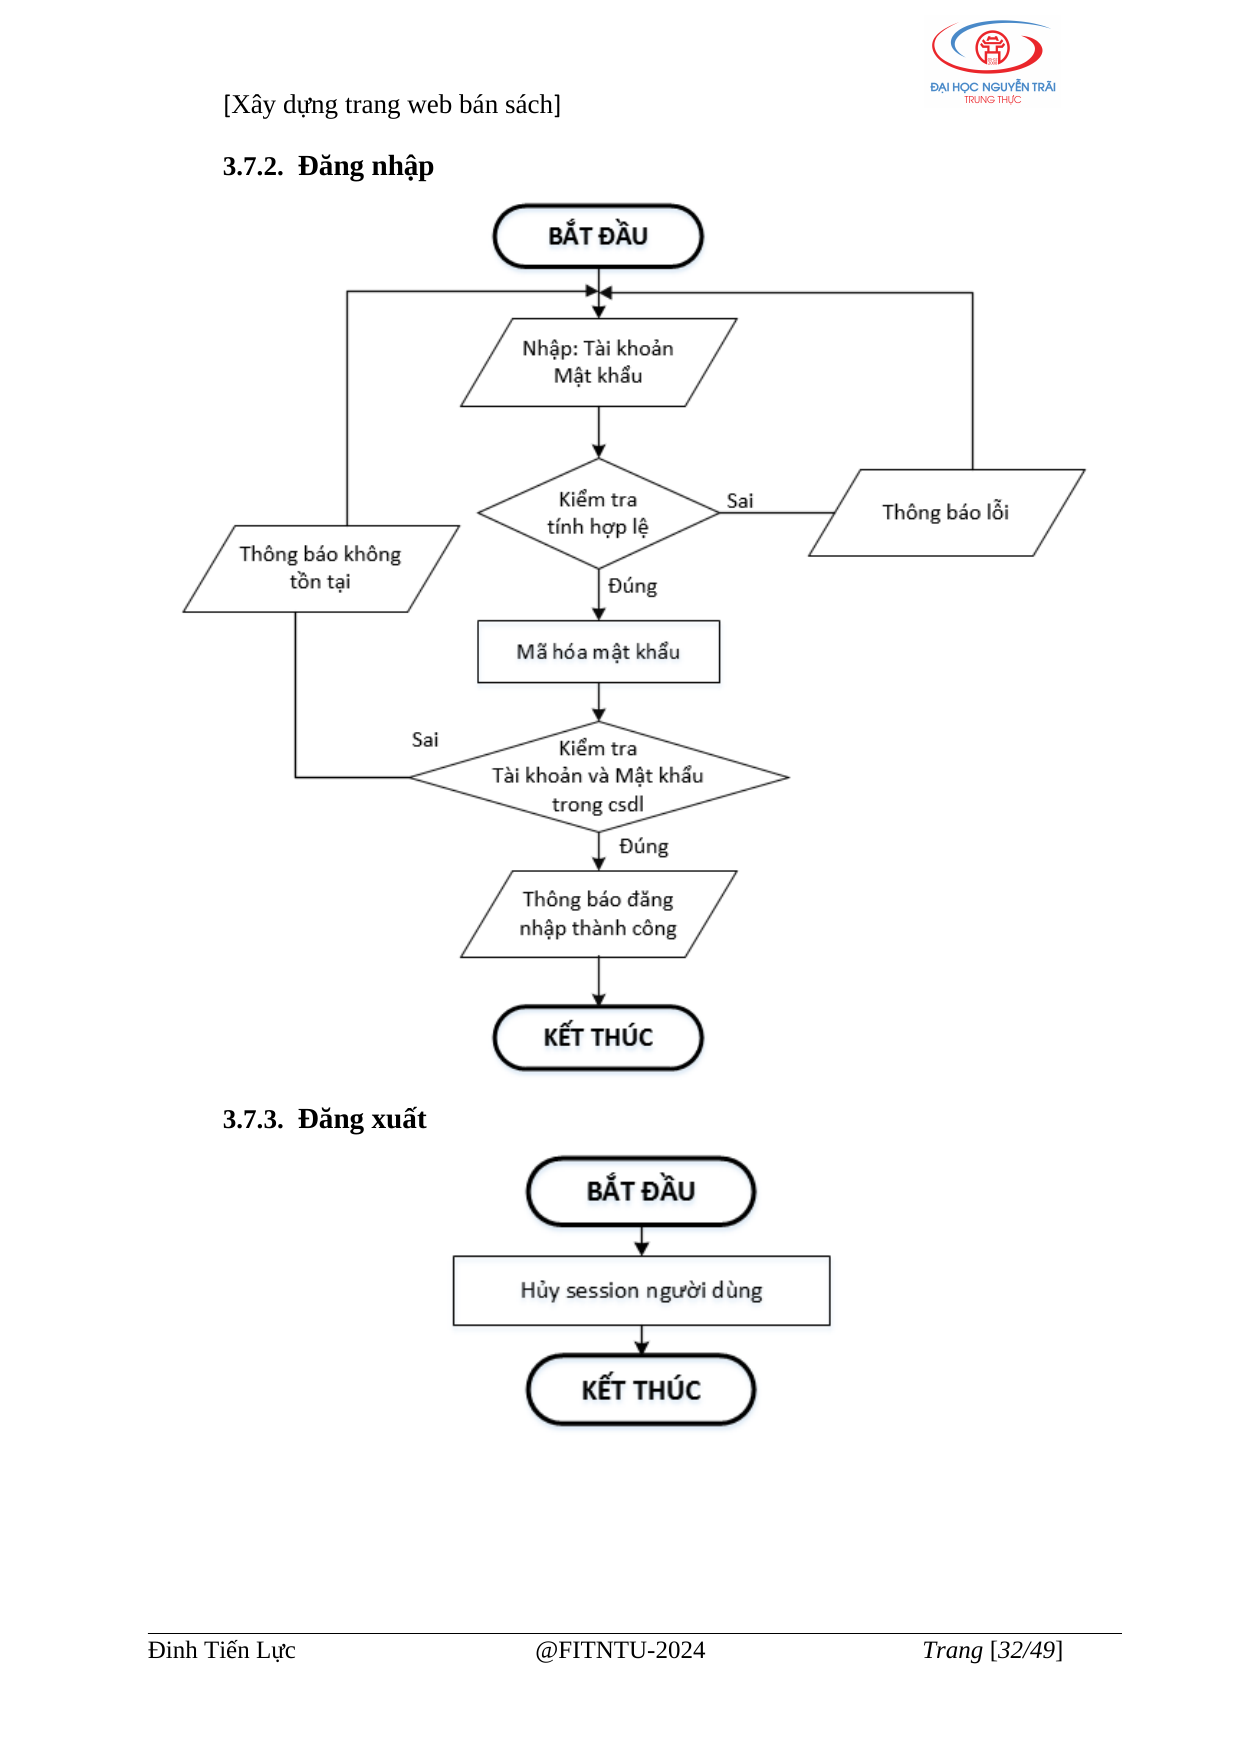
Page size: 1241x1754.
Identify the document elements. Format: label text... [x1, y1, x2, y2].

subtitle Đăng nhập [223, 148, 1122, 181]
picture [177, 193, 1093, 1082]
picture [403, 1147, 867, 1436]
subtitle Đăng xuất [223, 1101, 1122, 1134]
picture [923, 15, 1062, 108]
